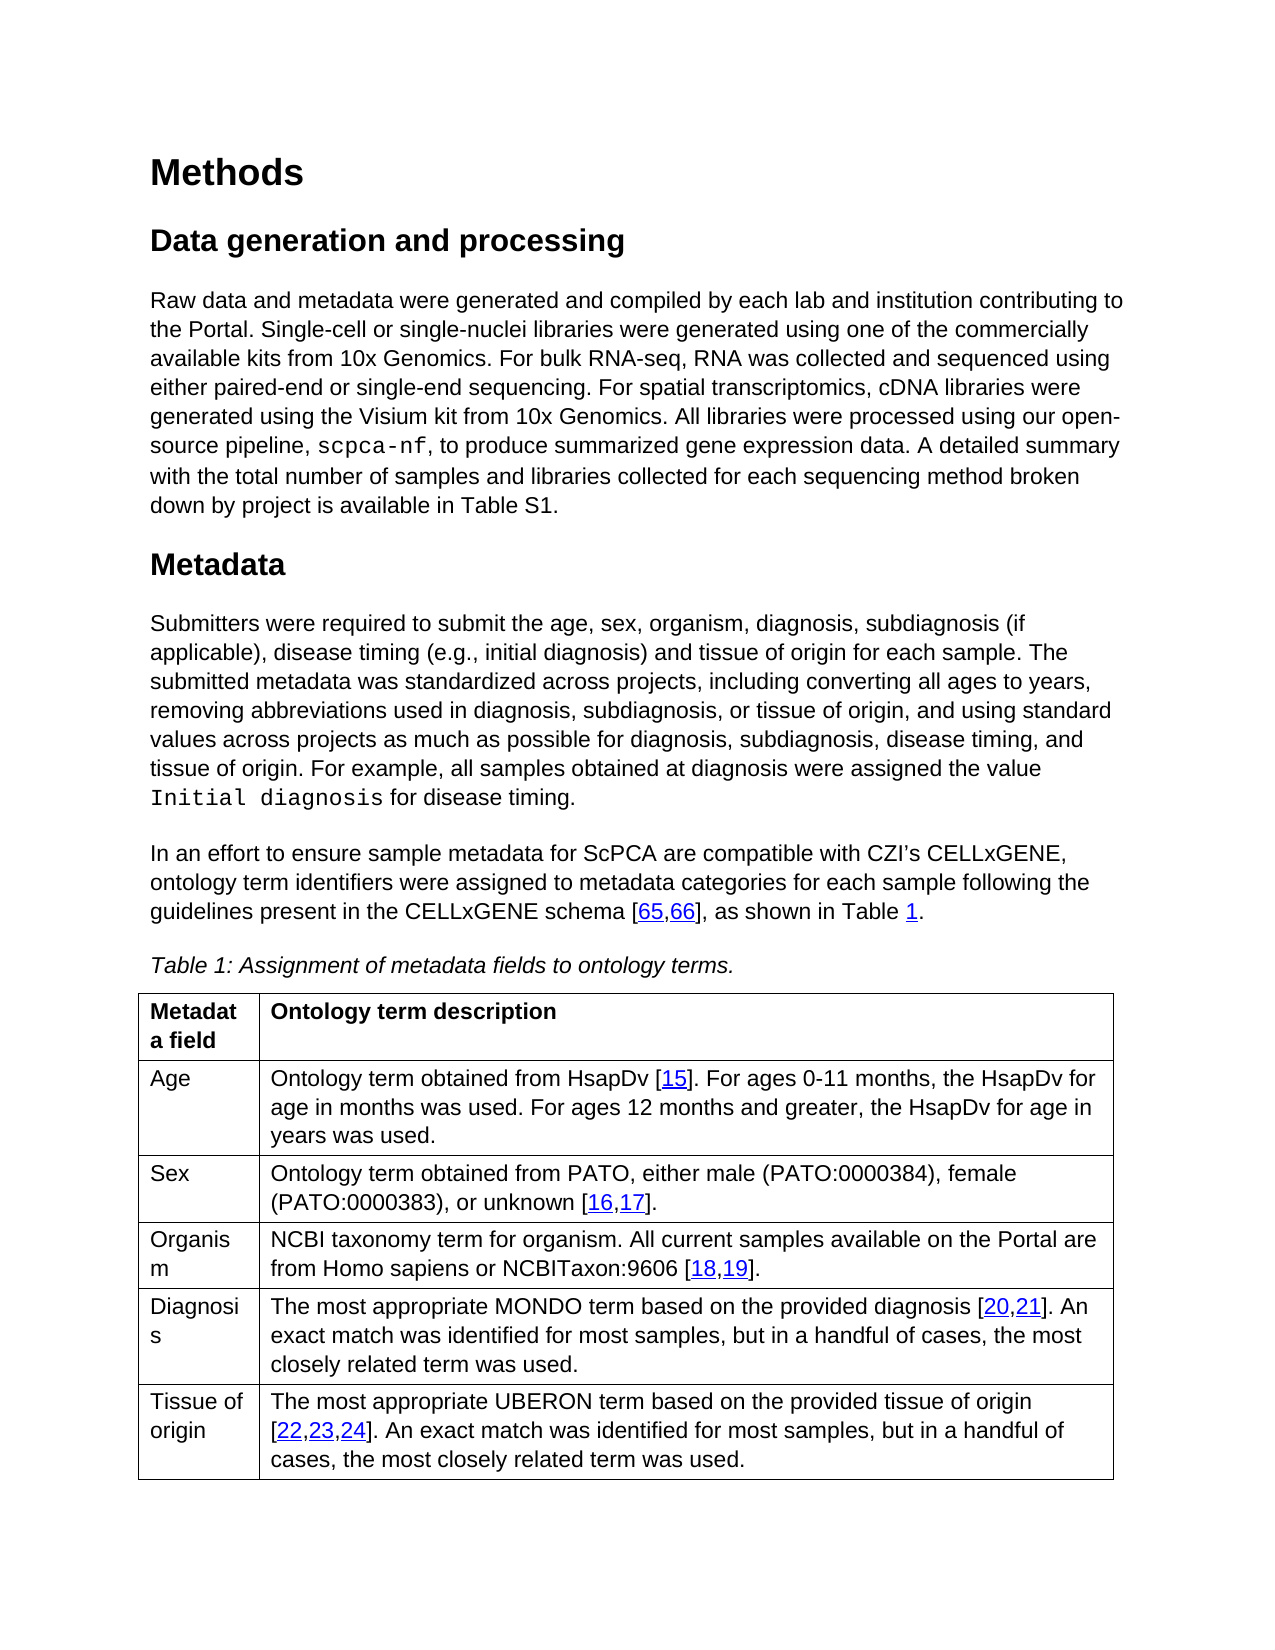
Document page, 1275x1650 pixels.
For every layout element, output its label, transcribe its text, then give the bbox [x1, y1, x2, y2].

text In an effort to ensure sample metadata for ScPCA are compatible with CZI’s CELLxGENE, ontology term identifiers were assigned to metadata categories for each sample following the guidelines present in the CELLxGENE schema [65,66], as shown in Table 1. [150, 840, 1125, 924]
table_cell NCBI taxonomy term for organism. All current samples available on the Portal are from Homo sapiens or NCBITaxon:9606 [18,19]. [260, 1223, 1113, 1288]
table_cell The most appropriate UBERON term based on the provided tissue of origin [22,23,24]. An exact match was identified for most samples, but in a handful of cases, the most closely related term was used. [260, 1385, 1113, 1479]
text Table 1: Assignment of metadata fields to ontology terms. [150, 952, 1125, 978]
text Submitters were required to submit the age, sex, organism, diagnosis, subdiagnosis (if applicable), disease timing (e.g., initial diagnosis) and tissue of origin for each sample. The submitted metadata was standardized across projects, including converting all ages to years, removing abbreviations used in diagnosis, subdiagnosis, or tissue of origin, and using standard values across projects as much as possible for diagnosis, subdiagnosis, disease timing, and tissue of origin. For example, all samples obtained at diagnosis were assigned the value Initial diagnosis for disease timing. [150, 610, 1125, 812]
table_cell Diagnosis [139, 1289, 259, 1383]
table_cell Ontology term obtained from HsapDv [15]. For ages 0-11 months, the HsapDv for age in months was used. For ages 12 months and greater, the HsapDv for age in years was used. [260, 1061, 1113, 1155]
table_cell Tissue of origin [139, 1385, 259, 1479]
table_header Metadata field [139, 994, 259, 1060]
text Raw data and metadata were generated and compiled by each lab and institution contributing to the Portal. Single-cell or single-nuclei libraries were generated using one of the commercially available kits from 10x Genomics. For bulk RNA-seq, RNA was collected and sequenced using either paired-end or single-end sequencing. For spatial transcriptomics, cDNA libraries were generated using the Visium kit from 10x Genomics. All libraries were processed using our open-source pipeline, scpca-nf, to produce summarized gene expression data. A detailed summary with the total number of samples and libraries collected for each sequencing method broken down by project is available in Table S1. [150, 287, 1125, 518]
table_cell Ontology term obtained from PATO, either male (PATO:0000384), female (PATO:0000383), or unknown [16,17]. [260, 1156, 1113, 1222]
table_cell Sex [139, 1156, 259, 1222]
table_cell Age [139, 1061, 259, 1155]
subtitle Data generation and processing [150, 222, 1125, 258]
table_header Ontology term description [260, 994, 1113, 1060]
subtitle Metadata [150, 546, 1125, 581]
subtitle Methods [150, 150, 1125, 193]
table_cell Organism [139, 1223, 259, 1288]
table_cell The most appropriate MONDO term based on the provided diagnosis [20,21]. An exact match was identified for most samples, but in a handful of cases, the most closely related term was used. [260, 1289, 1113, 1383]
